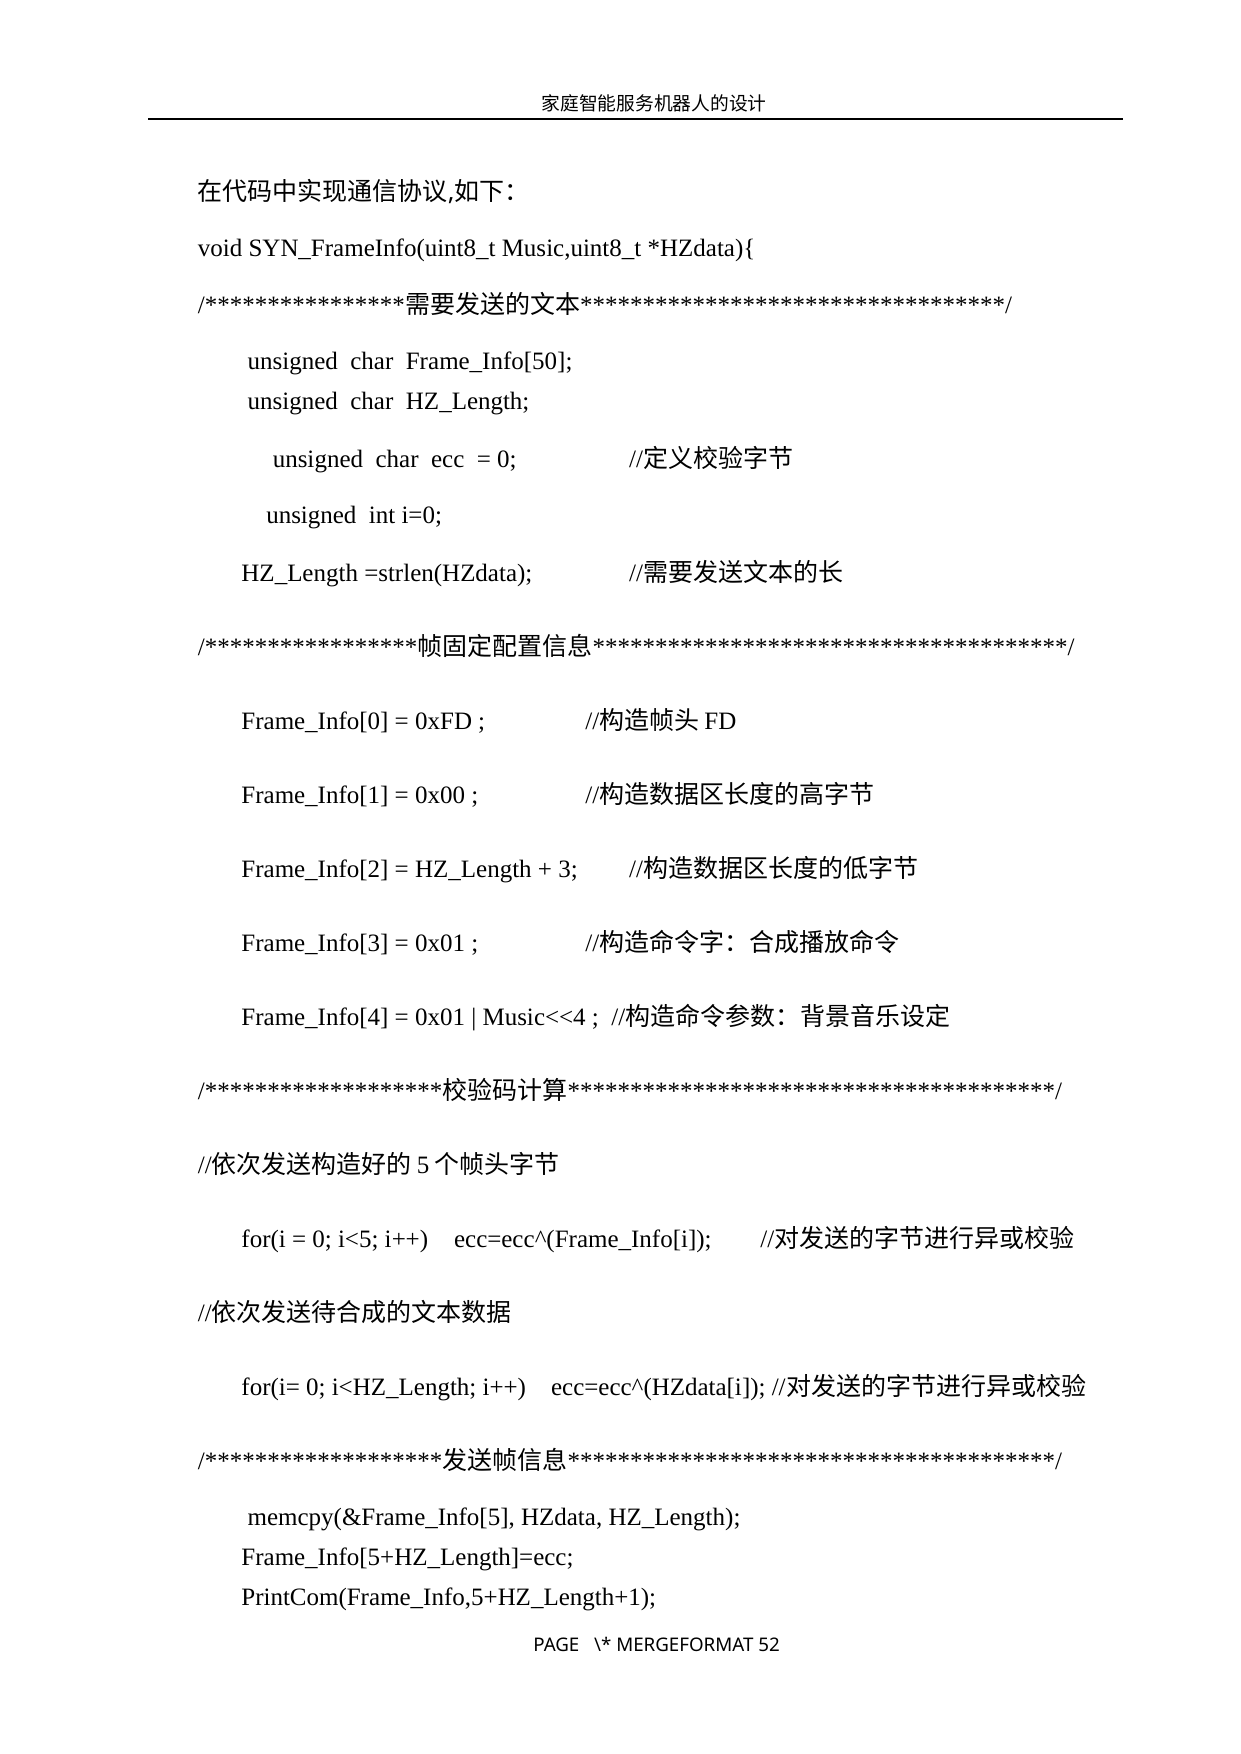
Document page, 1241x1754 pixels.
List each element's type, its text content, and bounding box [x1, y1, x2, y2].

text HZ_Length =strlen(HZdata); //需要发送文本的长 [148, 538, 1123, 603]
text for(i = 0; i<5; i++) ecc=ecc^(Frame_Info[i]); //对发送的字节进行异或校验 [148, 1204, 1123, 1269]
text /*******************发送帧信息***************************************/ [148, 1426, 1123, 1491]
text PrintCom(Frame_Info,5+HZ_Length+1); [148, 1580, 1123, 1612]
text unsigned char Frame_Info[50]; [148, 344, 1123, 377]
text Frame_Info[3] = 0x01 ; //构造命令字：合成播放命令 [148, 908, 1123, 973]
text /*******************校验码计算***************************************/ [148, 1056, 1123, 1121]
text Frame_Info[5+HZ_Length]=ecc; [148, 1540, 1123, 1573]
text //依次发送构造好的5个帧头字节 [148, 1130, 1123, 1195]
text Frame_Info[4] = 0x01 | Music<<4 ; //构造命令参数：背景音乐设定 [148, 982, 1123, 1047]
text /****************需要发送的文本**********************************/ [148, 270, 1123, 335]
text void SYN_FrameInfo(uint8_t Music,uint8_t *HZdata){ [148, 231, 1123, 263]
text unsigned int i=0; [148, 498, 1123, 530]
text Frame_Info[1] = 0x00 ; //构造数据区长度的高字节 [148, 760, 1123, 825]
text Frame_Info[2] = HZ_Length + 3; //构造数据区长度的低字节 [148, 834, 1123, 899]
text 在代码中实现通信协议,如下： [148, 157, 1123, 222]
text unsigned char HZ_Length; [148, 384, 1123, 417]
text /*****************帧固定配置信息**************************************/ [148, 612, 1123, 677]
text memcpy(&Frame_Info[5], HZdata, HZ_Length); [148, 1500, 1123, 1533]
text //依次发送待合成的文本数据 [148, 1278, 1123, 1343]
text for(i= 0; i<HZ_Length; i++) ecc=ecc^(HZdata[i]); //对发送的字节进行异或校验 [148, 1352, 1123, 1417]
text Frame_Info[0] = 0xFD ; //构造帧头FD [148, 686, 1123, 751]
text unsigned char ecc = 0; //定义校验字节 [148, 424, 1123, 489]
